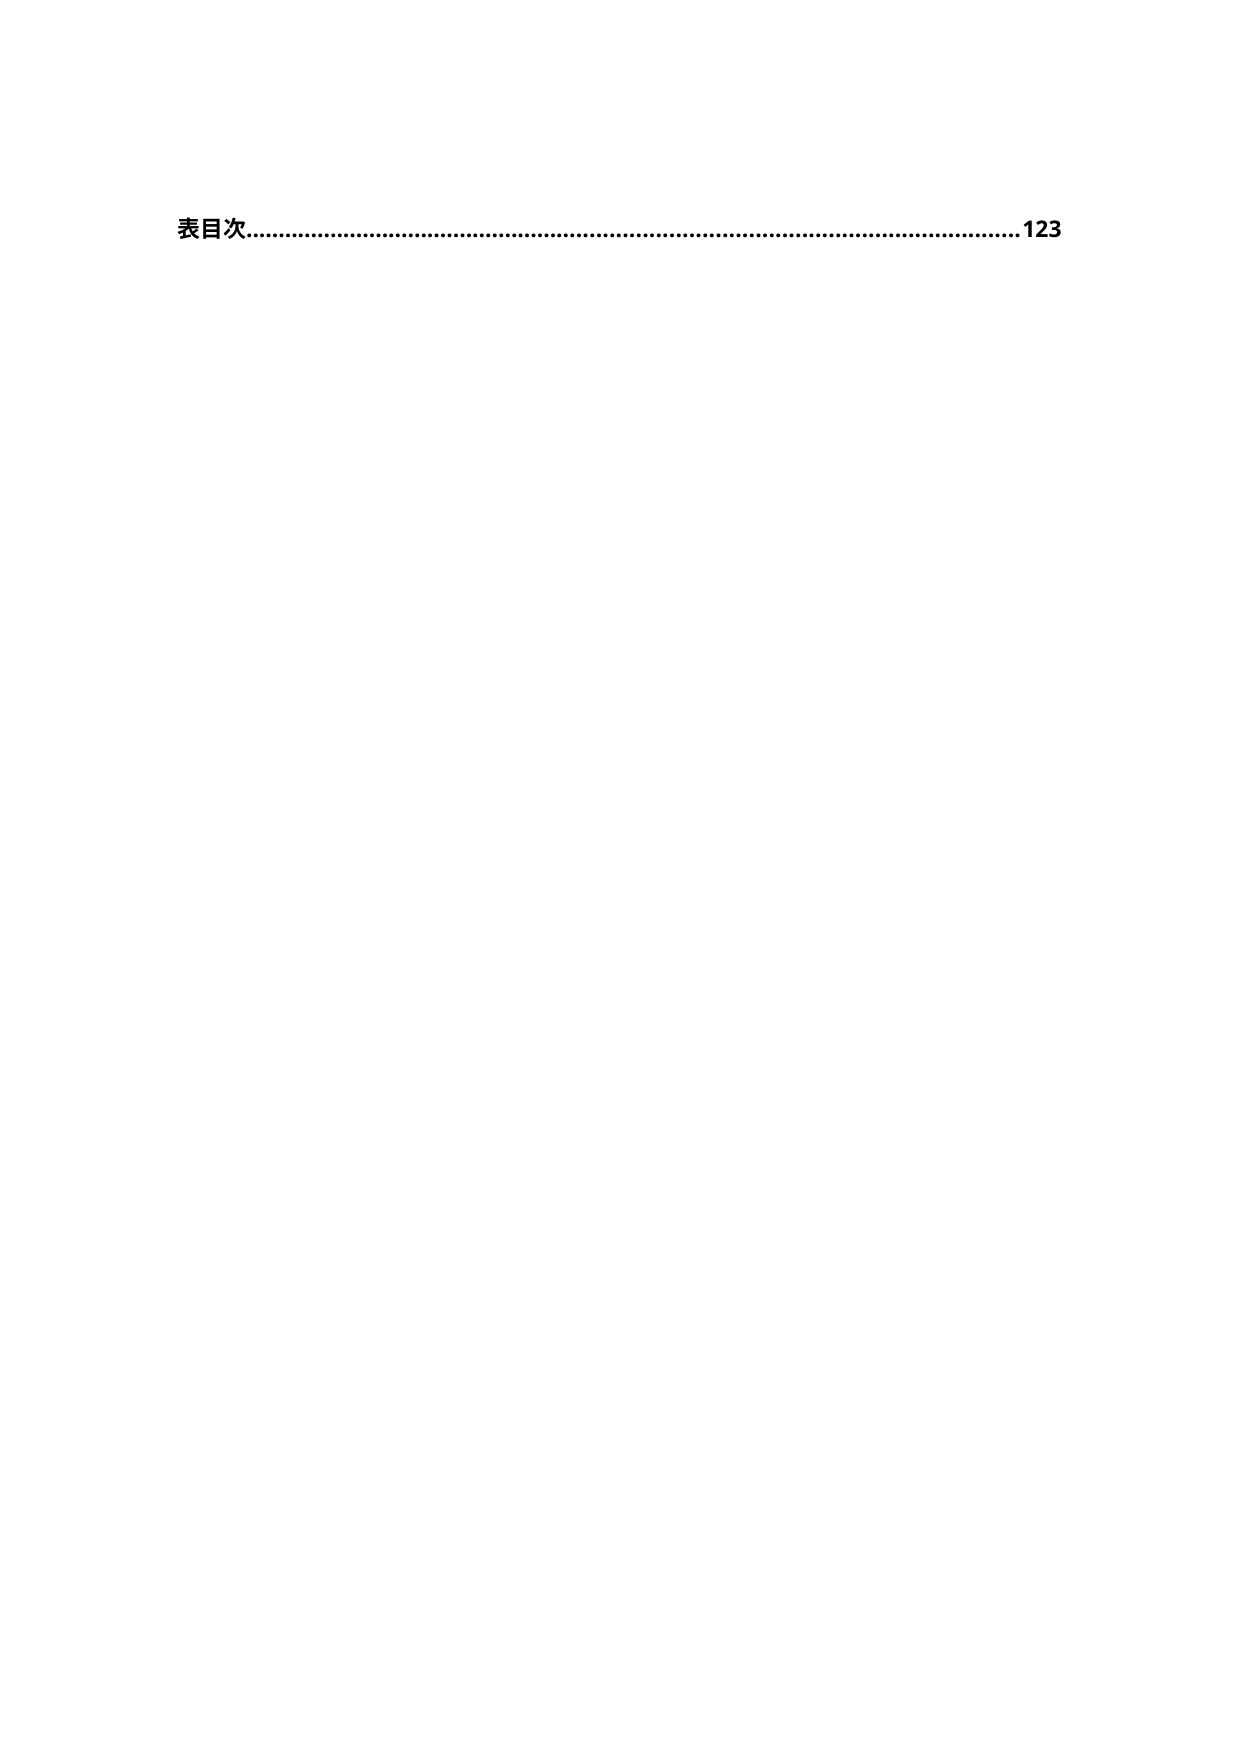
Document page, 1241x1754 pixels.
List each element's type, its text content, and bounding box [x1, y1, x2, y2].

text 表目次 123 [177, 207, 1063, 248]
